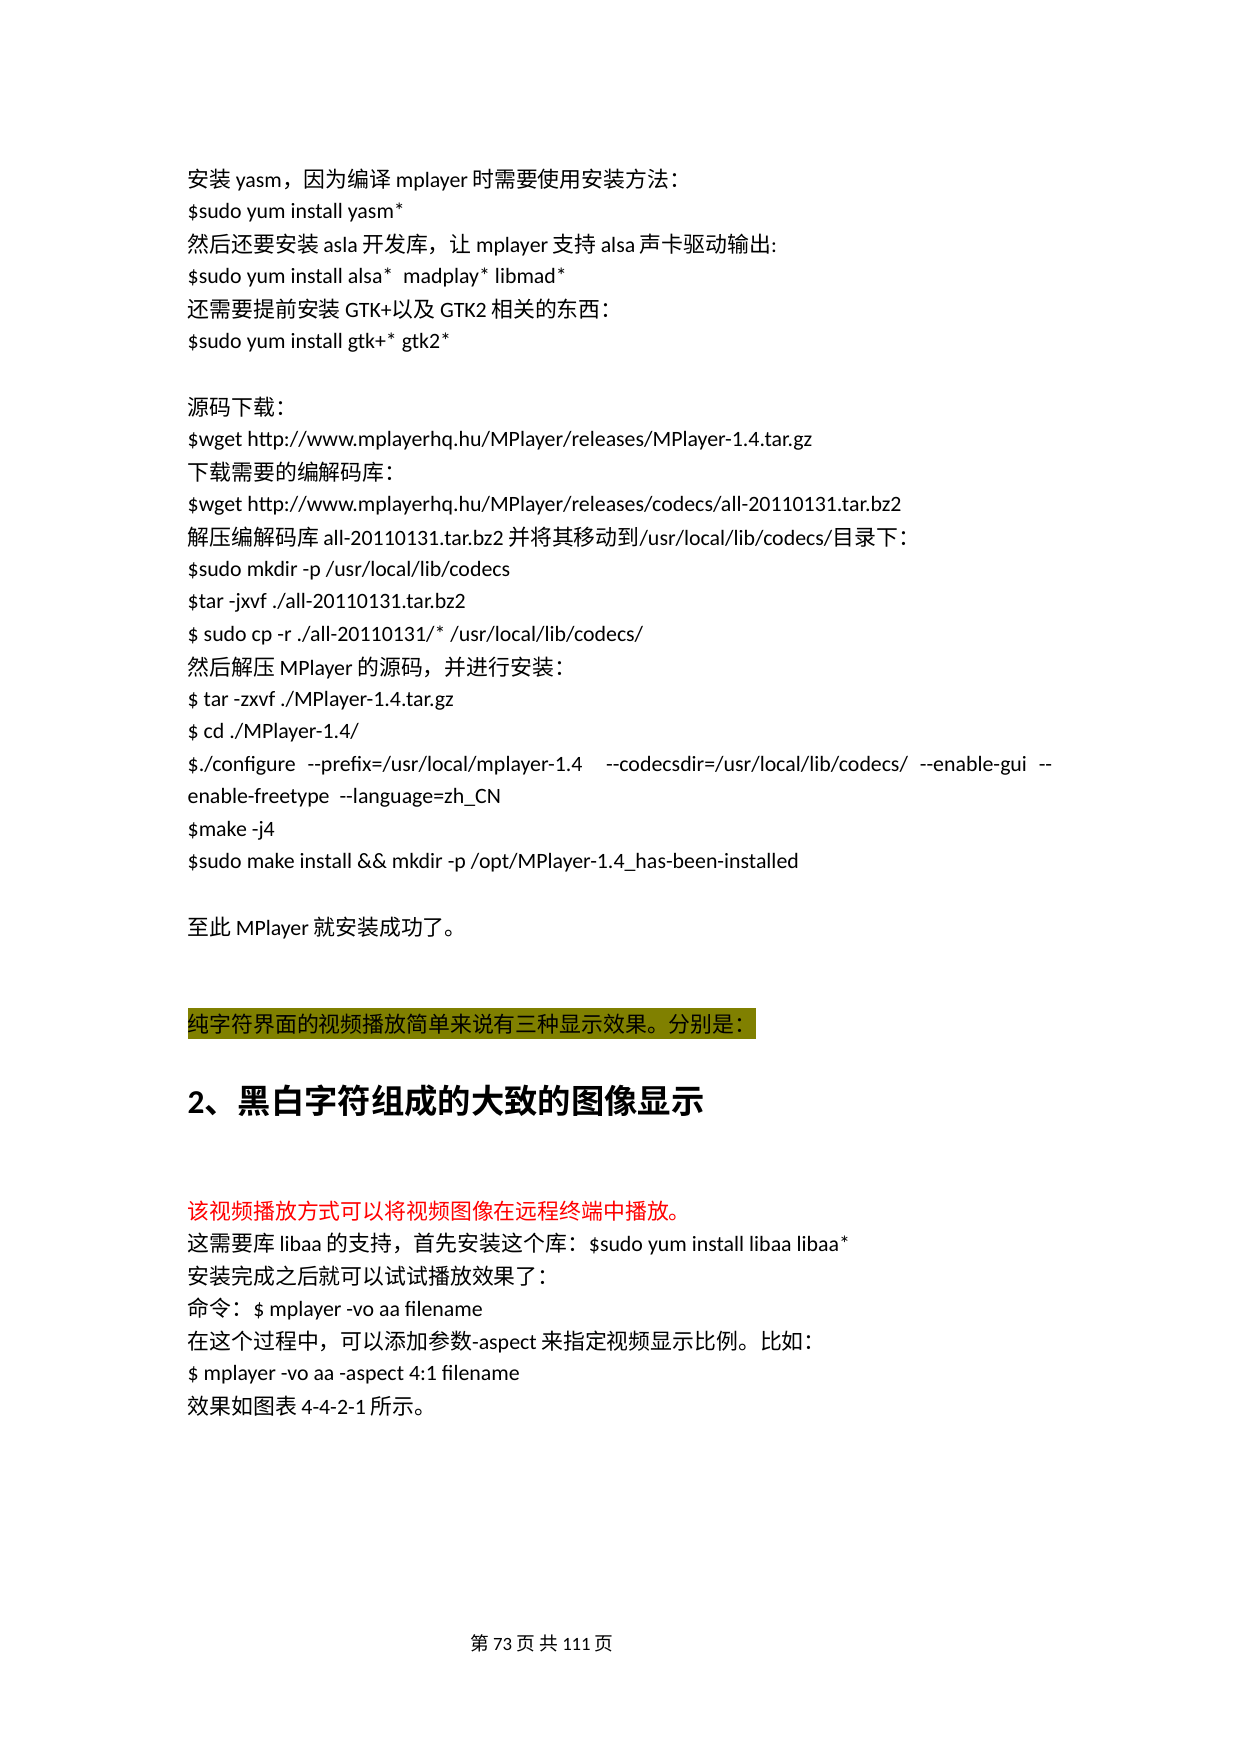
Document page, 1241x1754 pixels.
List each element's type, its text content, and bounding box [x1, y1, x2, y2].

text 然后解压MPlayer的源码，并进行安装： [187, 649, 1053, 682]
text 然后还要安装asla开发库，让mplayer支持alsa声卡驱动输出: [187, 227, 1053, 259]
text $sudo mkdir -p /usr/local/lib/codecs [187, 552, 1053, 584]
text $wget http://www.mplayerhq.hu/MPlayer/releases/MPlayer-1.4.tar.gz [187, 422, 1053, 454]
text $sudo make install && mkdir -p /opt/MPlayer-1.4_has-been-installed [187, 844, 1053, 877]
text 解压编解码库all-20110131.tar.bz2并将其移动到/usr/local/lib/codecs/目录下： [187, 519, 1053, 552]
text $tar -jxvf ./all-20110131.tar.bz2 [187, 584, 1053, 617]
text $wget http://www.mplayerhq.hu/MPlayer/releases/codecs/all-20110131.tar.bz2 [187, 487, 1053, 519]
text 命令：$ mplayer -vo aa filename [187, 1291, 1053, 1323]
text $ cd ./MPlayer-1.4/ [187, 714, 1053, 747]
text 安装yasm，因为编译mplayer时需要使用安装方法： [187, 162, 1053, 194]
text $./configure --prefix=/usr/local/mplayer-1.4 --codecsdir=/usr/local/lib/codecs/ --enable-gui --enable-freetype --language=zh_CN [187, 747, 1053, 812]
text 这需要库libaa的支持，首先安装这个库：$sudo yum install libaa libaa* [187, 1226, 1053, 1258]
text 安装完成之后就可以试试播放效果了： [187, 1258, 1053, 1291]
text 还需要提前安装GTK+以及GTK2相关的东西： [187, 292, 1053, 324]
text $ mplayer -vo aa -aspect 4:1 filename [187, 1356, 1053, 1388]
text 纯字符界面的视频播放简单来说有三种显示效果。分别是： [187, 1007, 1053, 1039]
text $make -j4 [187, 812, 1053, 844]
subtitle 2、黑白字符组成的大致的图像显示 [187, 1067, 1053, 1132]
text 该视频播放方式可以将视频图像在远程终端中播放。 [187, 1193, 1053, 1226]
text 下载需要的编解码库： [187, 454, 1053, 487]
text 在这个过程中，可以添加参数-aspect来指定视频显示比例。比如： [187, 1323, 1053, 1356]
text 效果如图表4-4-2-1所示。 [187, 1388, 1053, 1421]
text $sudo yum install alsa* madplay* libmad* [187, 259, 1053, 292]
text $sudo yum install yasm* [187, 194, 1053, 227]
text $ tar -zxvf ./MPlayer-1.4.tar.gz [187, 682, 1053, 714]
text 至此MPlayer就安装成功了。 [187, 909, 1053, 942]
text $ sudo cp -r ./all-20110131/* /usr/local/lib/codecs/ [187, 617, 1053, 649]
text 源码下载： [187, 389, 1053, 422]
text $sudo yum install gtk+* gtk2* [187, 324, 1053, 357]
